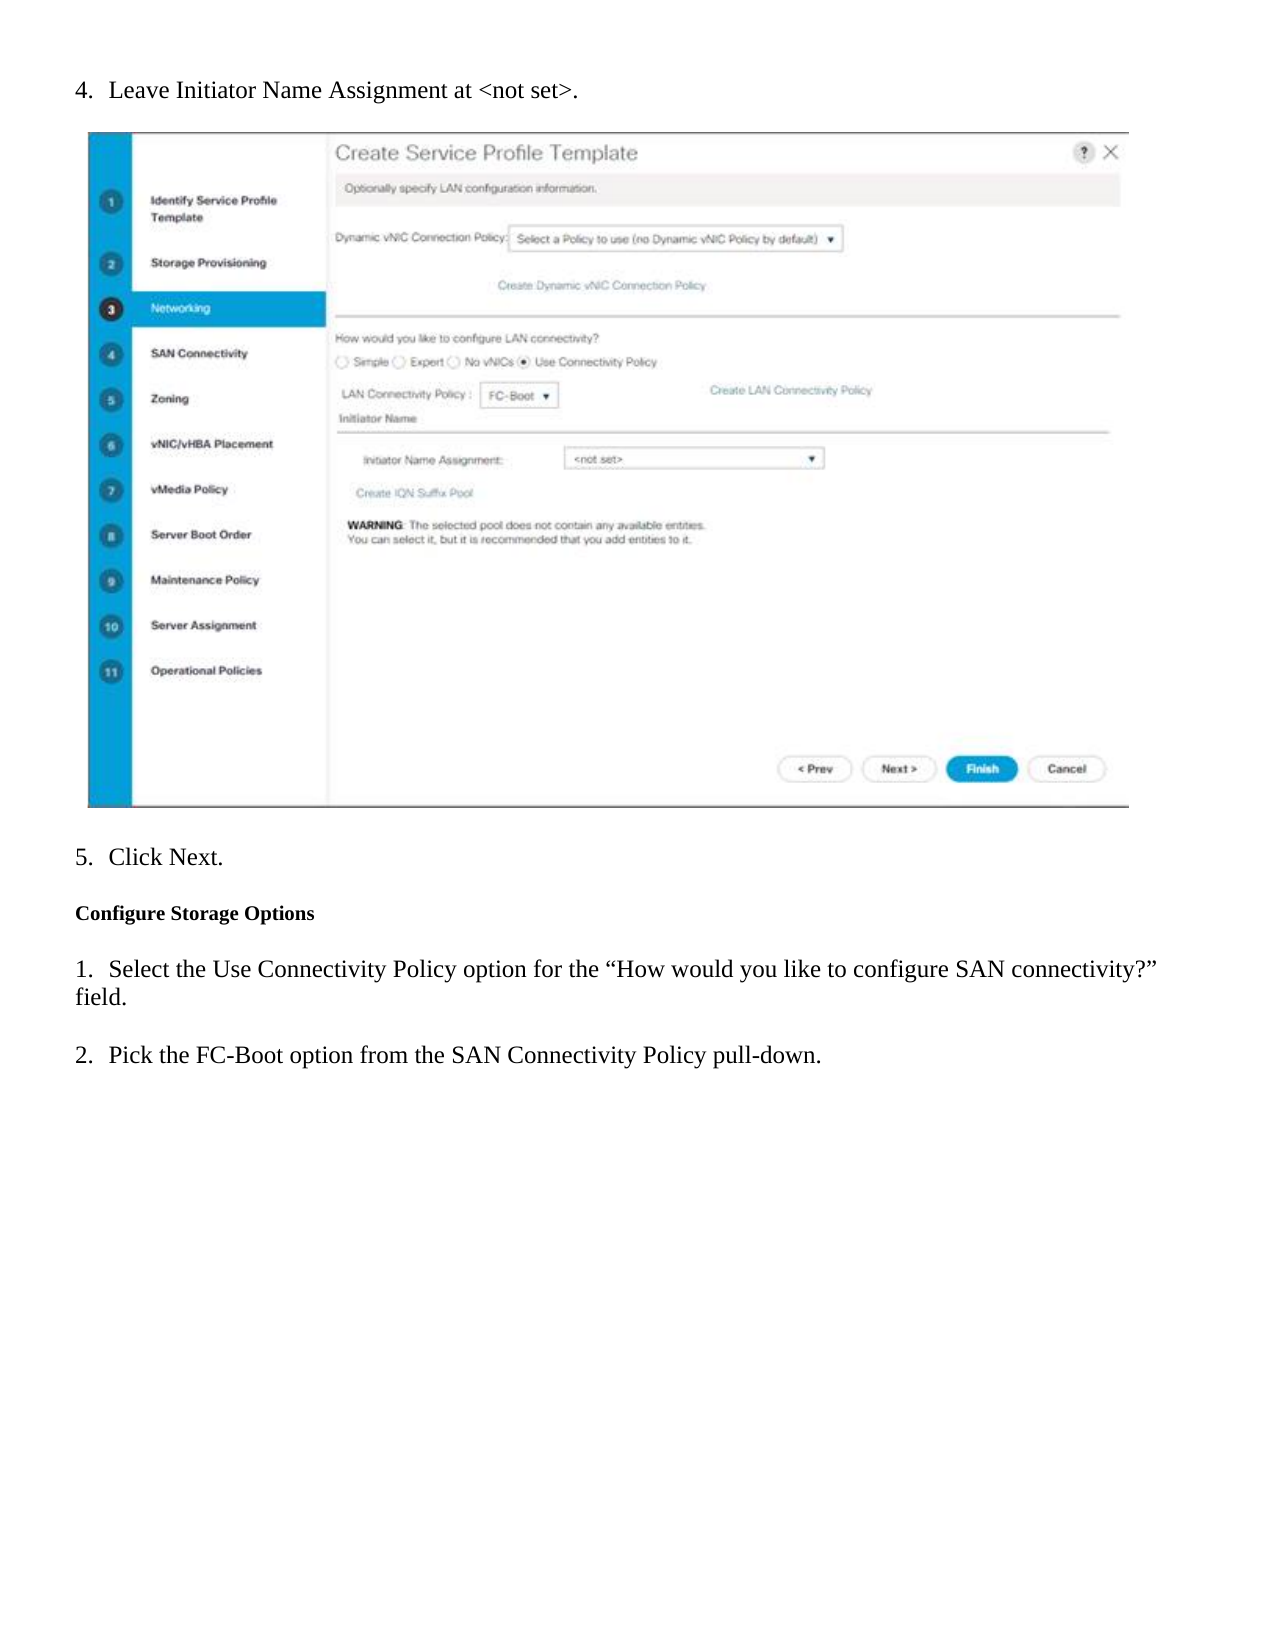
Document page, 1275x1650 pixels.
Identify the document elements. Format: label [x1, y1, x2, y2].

picture [87, 132, 1129, 808]
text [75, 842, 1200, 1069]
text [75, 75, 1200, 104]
